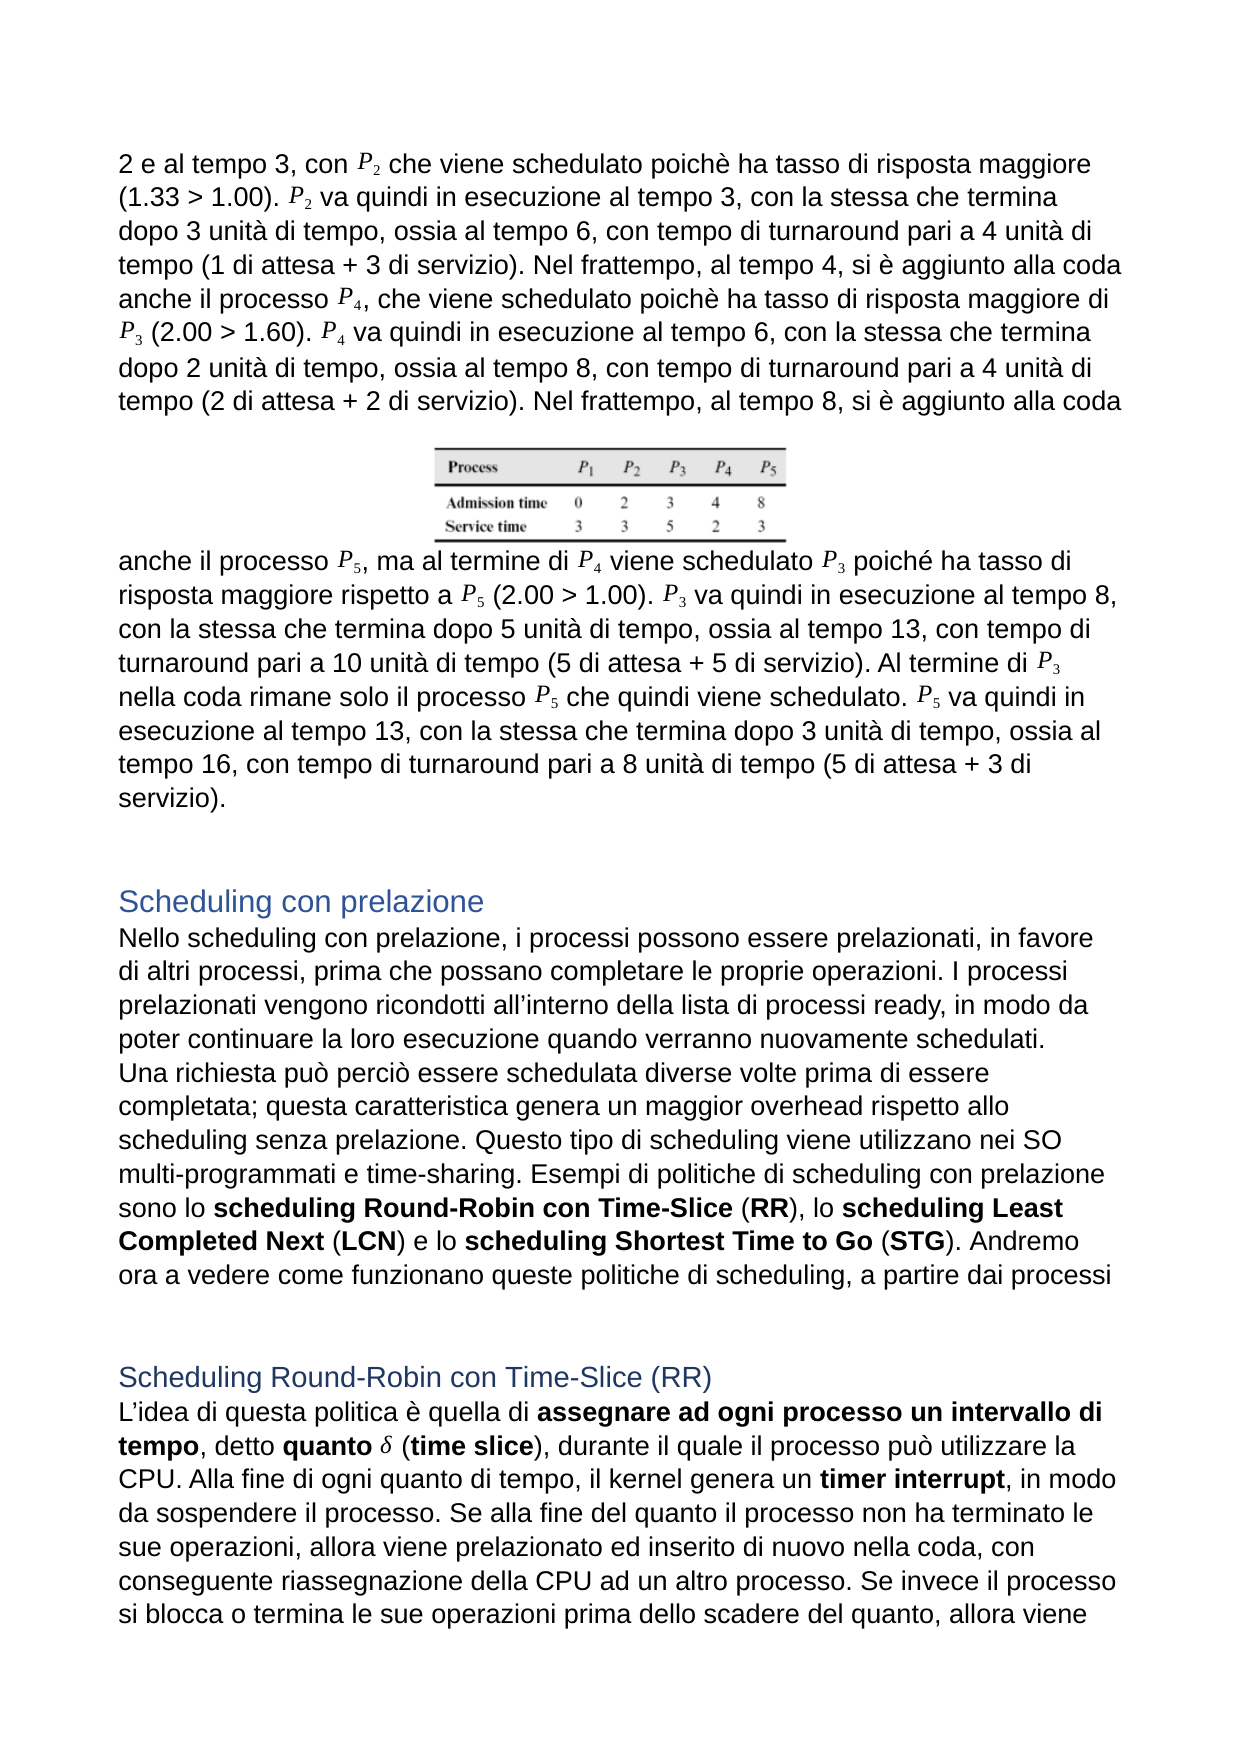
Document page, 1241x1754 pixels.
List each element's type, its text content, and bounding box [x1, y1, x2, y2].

subtitle Scheduling con prelazione [118, 883, 1122, 919]
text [118, 148, 1122, 813]
subtitle Scheduling Round-Robin con Time-Slice (RR) [118, 1360, 1122, 1393]
text Nello scheduling con prelazione, i processi possono essere prelazionati, in favore di altri processi, prima che possano completare le proprie operazioni. I processi prelazionati vengono ricondotti all’interno della lista di processi ready, in modo da poter continuare la loro esecuzione quando verranno nuovamente schedulati. Una richiesta può perciò essere schedulata diverse volte prima di essere completata; questa caratteristica genera un maggior overhead rispetto allo scheduling senza prelazione. Questo tipo di scheduling viene utilizzano nei SO multi-programmati e time-sharing. Esempi di politiche di scheduling con prelazione sono lo scheduling Round-Robin con Time-Slice (RR), lo scheduling Least Completed Next (LCN) e lo scheduling Shortest Time to Go (STG). Andremo ora a vedere come funzionano queste politiche di scheduling, a partire dai processi [118, 922, 1122, 1290]
picture [427, 441, 791, 546]
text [118, 1396, 1122, 1630]
